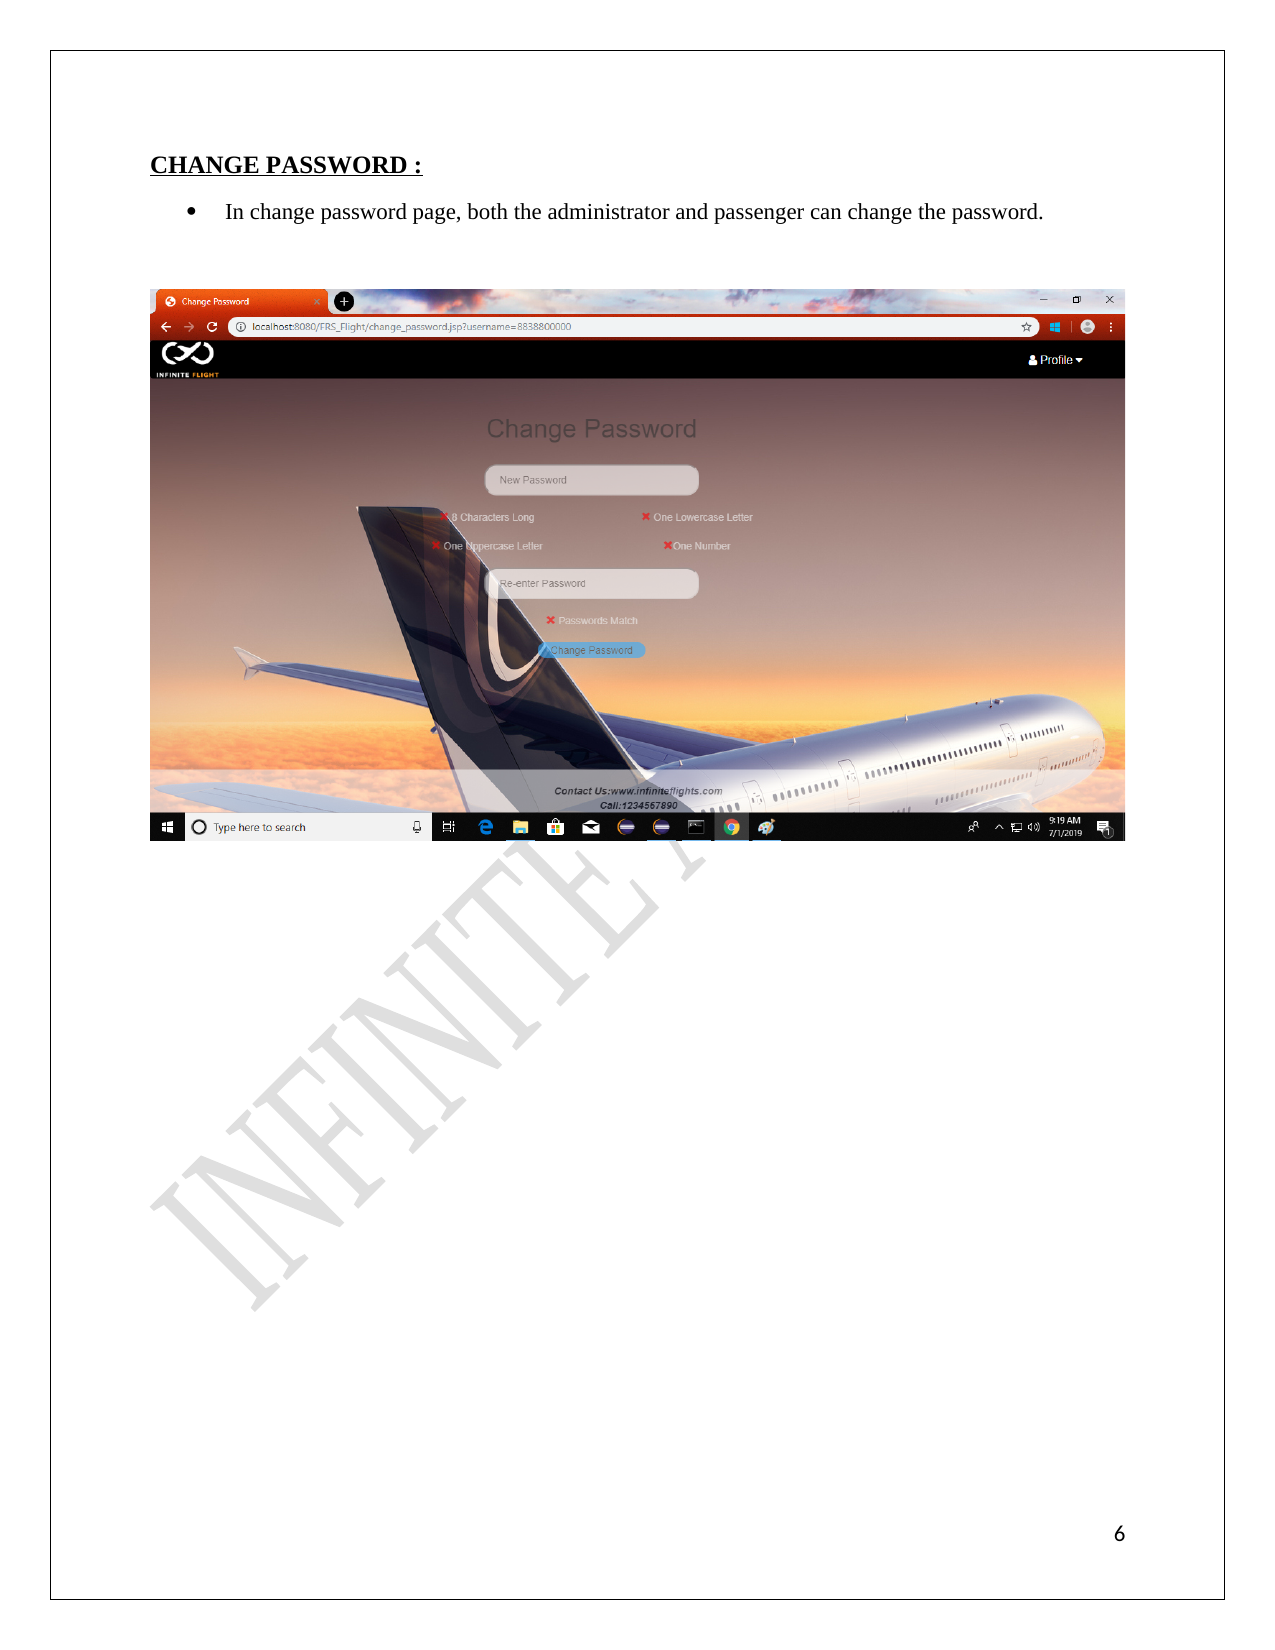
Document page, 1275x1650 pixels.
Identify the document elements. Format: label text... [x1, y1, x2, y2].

list In change password page, both the administrator and passenger can change the password. [187, 198, 1125, 224]
picture [150, 289, 1125, 841]
text CHANGE PASSWORD : [150, 150, 1125, 179]
